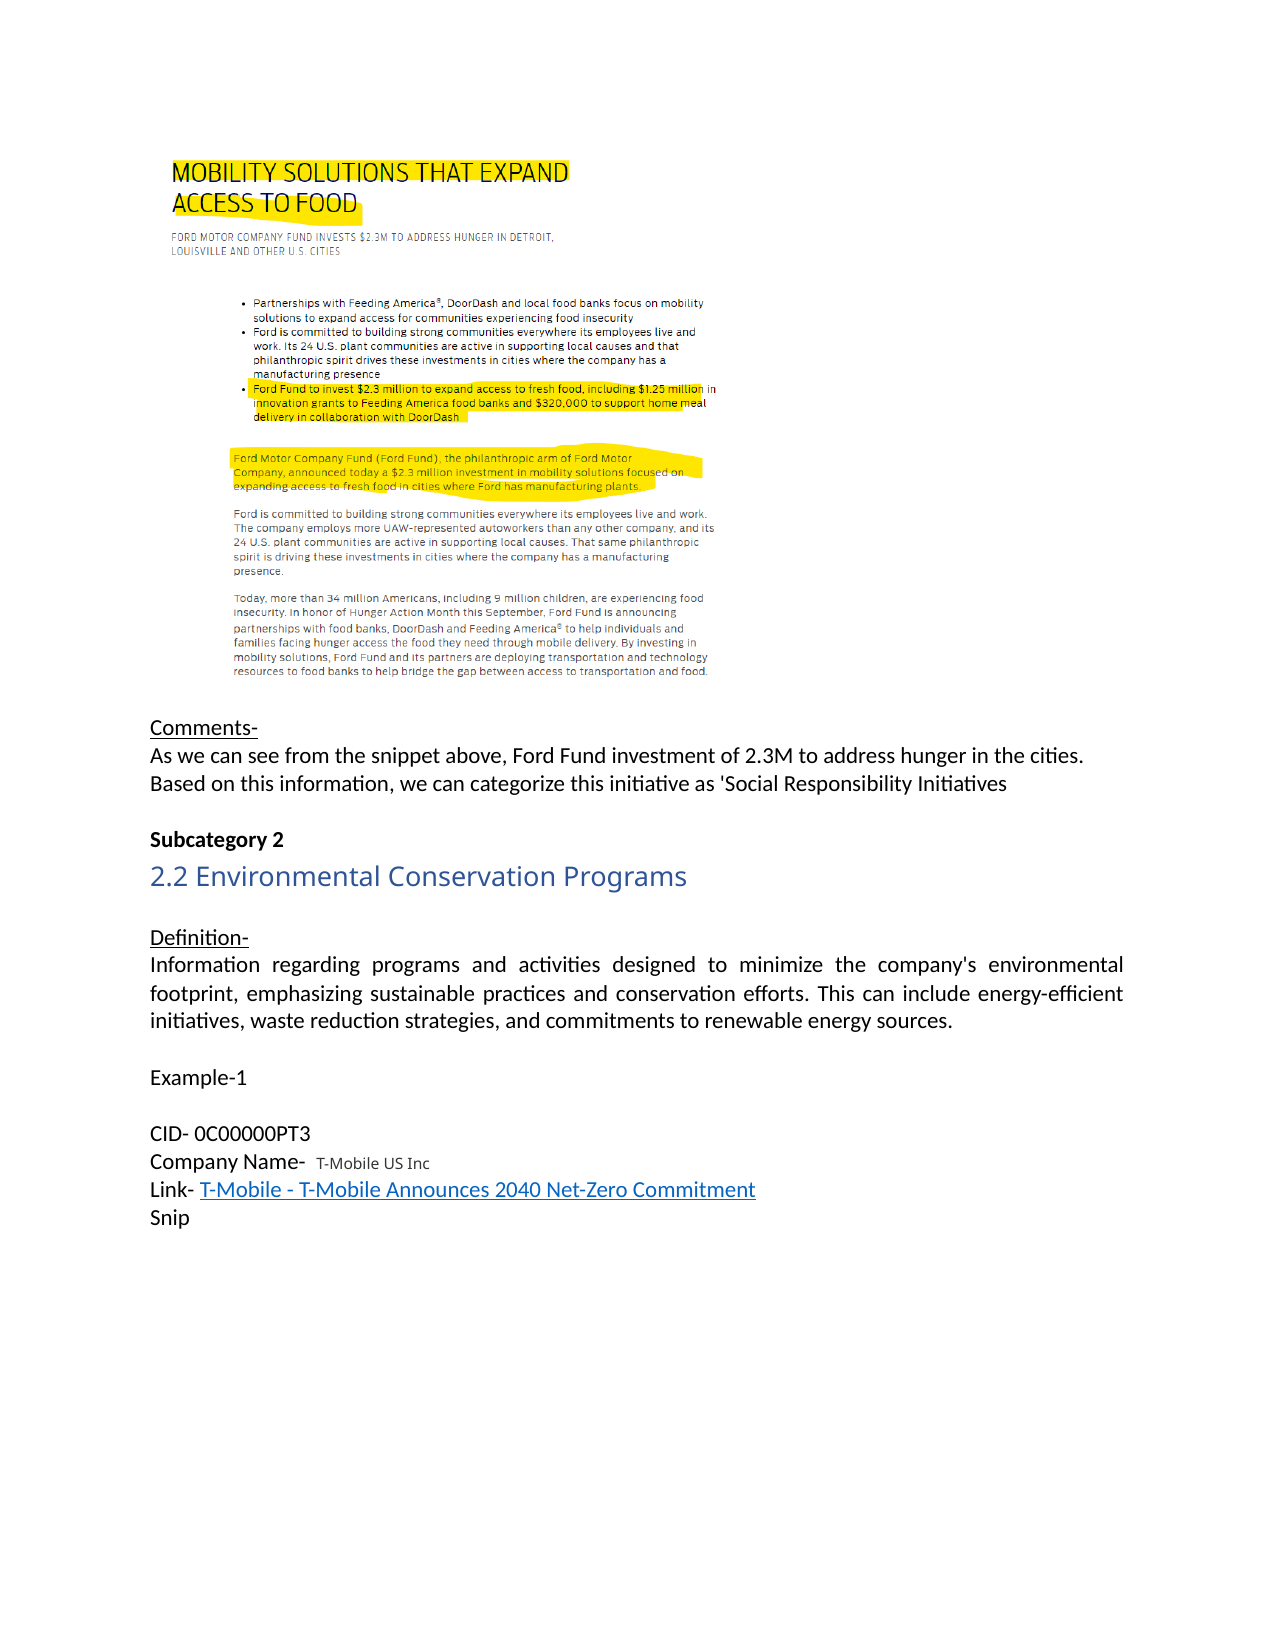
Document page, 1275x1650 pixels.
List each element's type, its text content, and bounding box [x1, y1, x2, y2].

text Link- T-Mobile - T-Mobile Announces 2040 Net-Zero Commitment [150, 1175, 1125, 1203]
text Example-1 [150, 1063, 1125, 1091]
text Information regarding programs and activities designed to minimize the company's environmental footprint, emphasizing sustainable practices and conservation efforts. This can include energy-efficient initiatives, waste reduction strategies, and commitments to renewable energy sources. [150, 951, 1125, 1035]
text CID- 0C00000PT3 [150, 1119, 1125, 1147]
text Company Name- T-Mobile US Inc [150, 1147, 1125, 1175]
subtitle 2.2 Environmental Conservation Programs [150, 858, 1125, 894]
text Comments- [150, 713, 1125, 741]
text Definition- [150, 923, 1125, 951]
text Subcategory 2 [150, 826, 1125, 853]
text Snip [150, 1203, 1125, 1231]
picture [150, 150, 745, 686]
text As we can see from the snippet above, Ford Fund investment of 2.3M to address hunger in the cities. Based on this information, we can categorize this initiative as 'Social Responsibility Initiatives [150, 741, 1125, 797]
